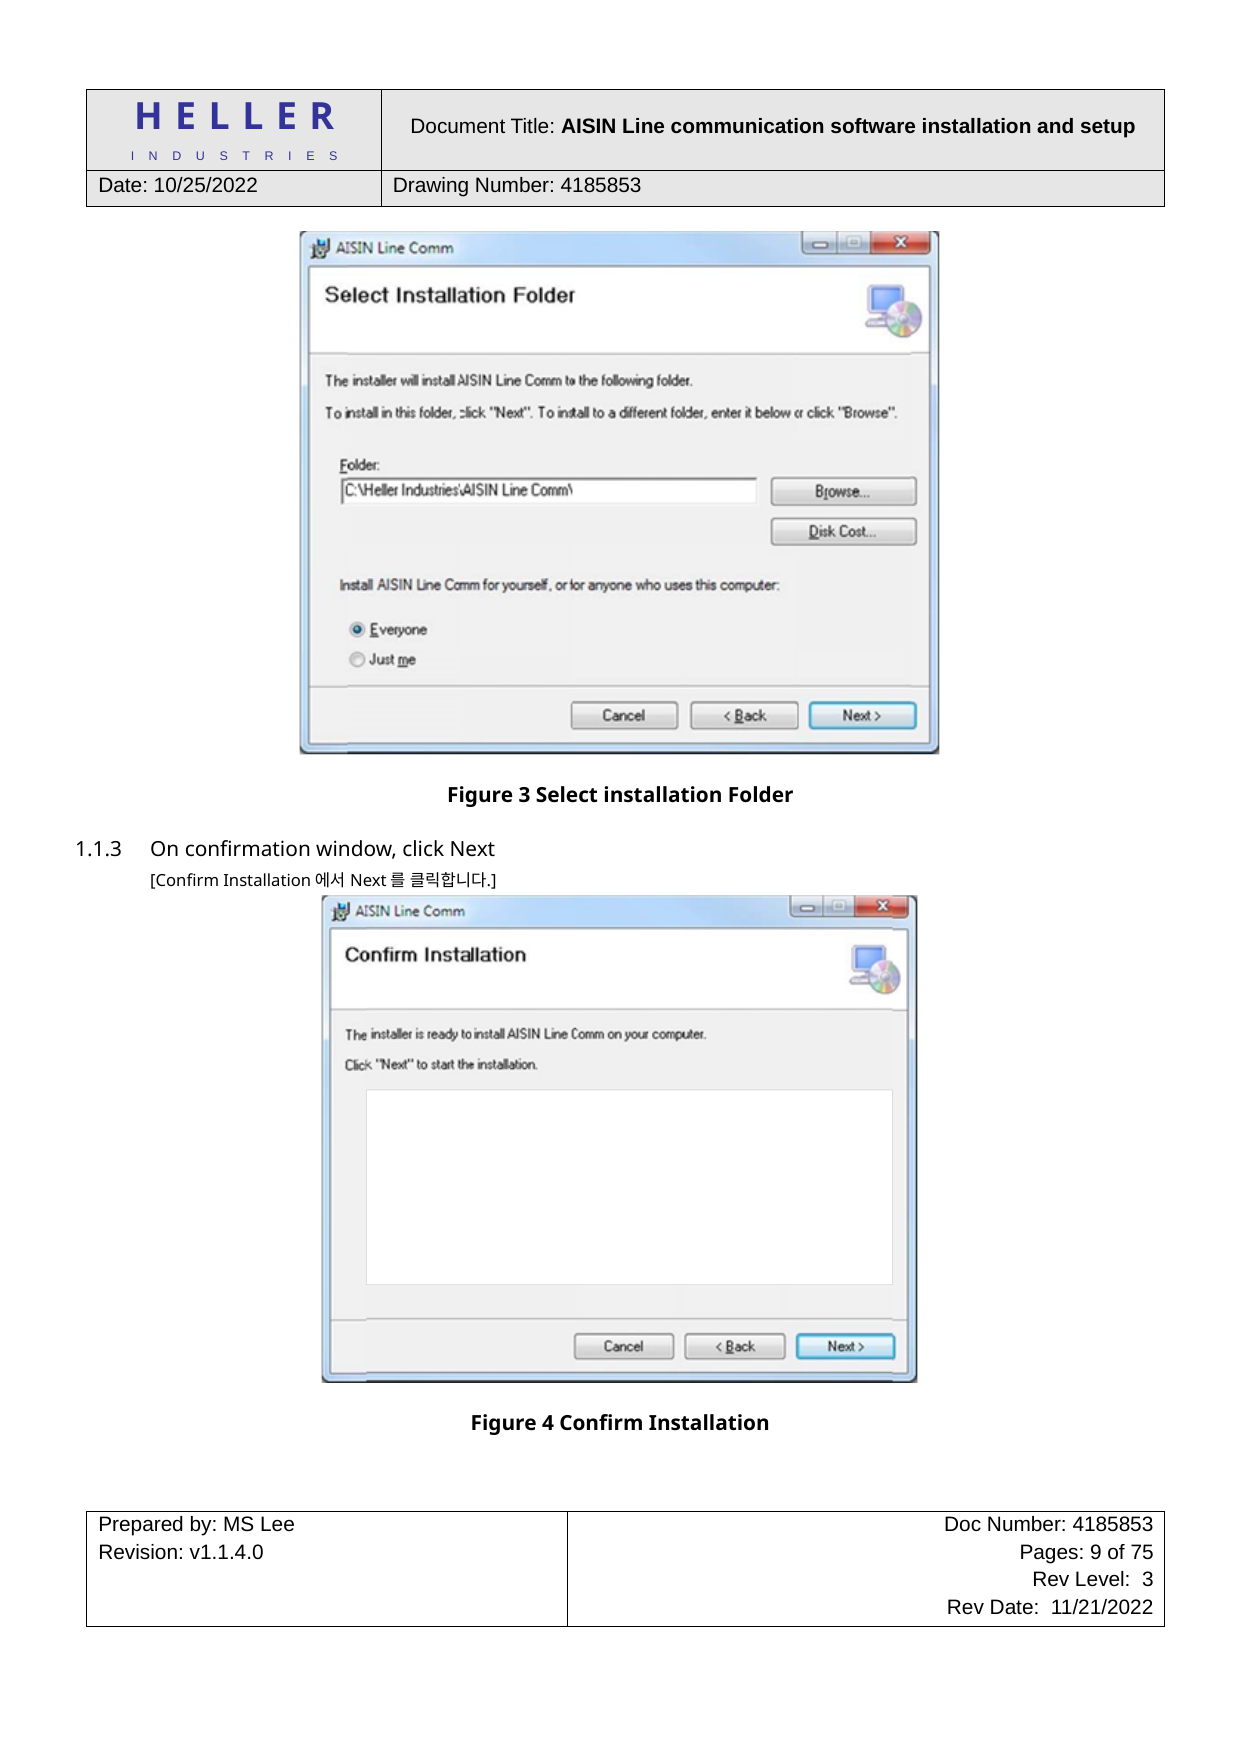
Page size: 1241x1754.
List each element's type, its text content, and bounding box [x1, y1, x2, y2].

text [Confirm Installation에서 Next를 클릭합니다.] [150, 867, 1165, 891]
picture [321, 894, 919, 1383]
picture [299, 231, 941, 756]
subtitle On confirmation window, click Next [75, 834, 1165, 862]
